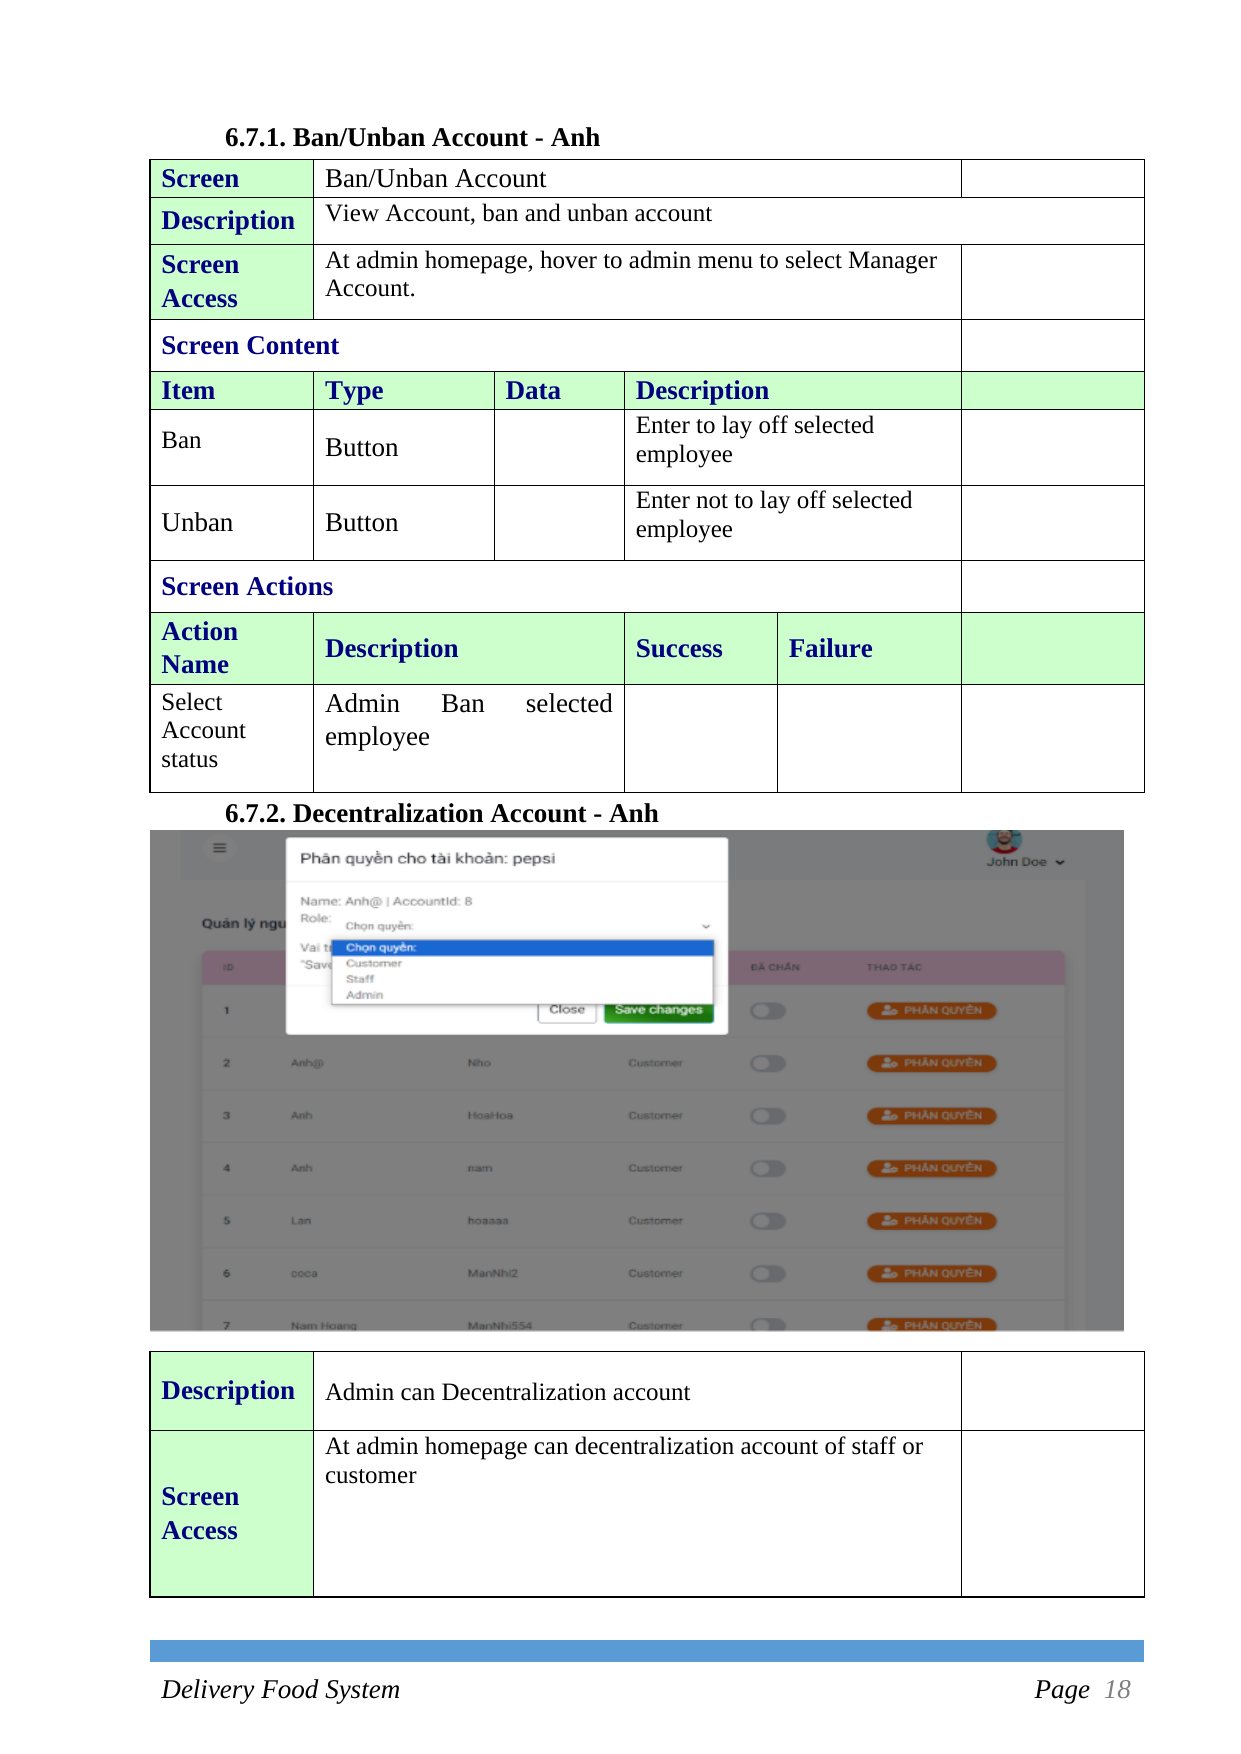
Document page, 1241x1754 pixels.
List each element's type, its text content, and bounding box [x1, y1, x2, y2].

table_cell [962, 486, 1144, 560]
table_cell Select Account status [151, 685, 313, 792]
table_cell [625, 685, 777, 792]
table_cell Success [625, 613, 777, 684]
table_cell [962, 561, 1144, 612]
table_cell Screen Access [151, 1431, 313, 1596]
subtitle 6.7.1. Ban/Unban Account - Anh [225, 121, 1144, 153]
table_cell [495, 486, 624, 560]
table_cell Button [314, 410, 494, 484]
table_cell [962, 1431, 1144, 1596]
table_cell Enter to lay off selected employee [625, 410, 961, 484]
table_cell At admin homepage, hover to admin menu to select Manager Account. [314, 245, 961, 319]
table_cell Ban [151, 410, 313, 484]
table_cell Type [314, 372, 494, 409]
table_cell Action Name [151, 613, 313, 684]
table_cell Description [314, 613, 624, 684]
table_cell Description [625, 372, 961, 409]
picture [150, 830, 1124, 1332]
table_cell At admin homepage can decentralization account of staff or customer [314, 1431, 961, 1596]
table_header Screen [151, 160, 313, 197]
table_header Description [151, 1352, 313, 1430]
table_cell [962, 410, 1144, 484]
table_cell [962, 245, 1144, 319]
table_header [962, 1352, 1144, 1430]
table_cell [778, 685, 961, 792]
table_cell Button [314, 486, 494, 560]
table_cell Enter not to lay off selected employee [625, 486, 961, 560]
table_cell [962, 320, 1144, 371]
table_cell Data [495, 372, 624, 409]
table_header [962, 160, 1144, 197]
table_header Admin can Decentralization account [314, 1352, 961, 1430]
table_cell Unban [151, 486, 313, 560]
table_cell [495, 410, 624, 484]
table_cell Admin Ban selected employee [314, 685, 624, 792]
table_cell Screen Actions [151, 561, 961, 612]
table_cell View Account, ban and unban account [314, 198, 1144, 244]
table_header Ban/Unban Account [314, 160, 961, 197]
table_cell Failure [778, 613, 961, 684]
table_cell [962, 372, 1144, 409]
table_cell Item [151, 372, 313, 409]
table_cell Screen Access [151, 245, 313, 319]
table_cell [962, 685, 1144, 792]
table_cell [962, 613, 1144, 684]
table_cell Description [151, 198, 313, 244]
subtitle 6.7.2. Decentralization Account - Anh [150, 797, 1144, 828]
table_cell Screen Content [151, 320, 961, 371]
